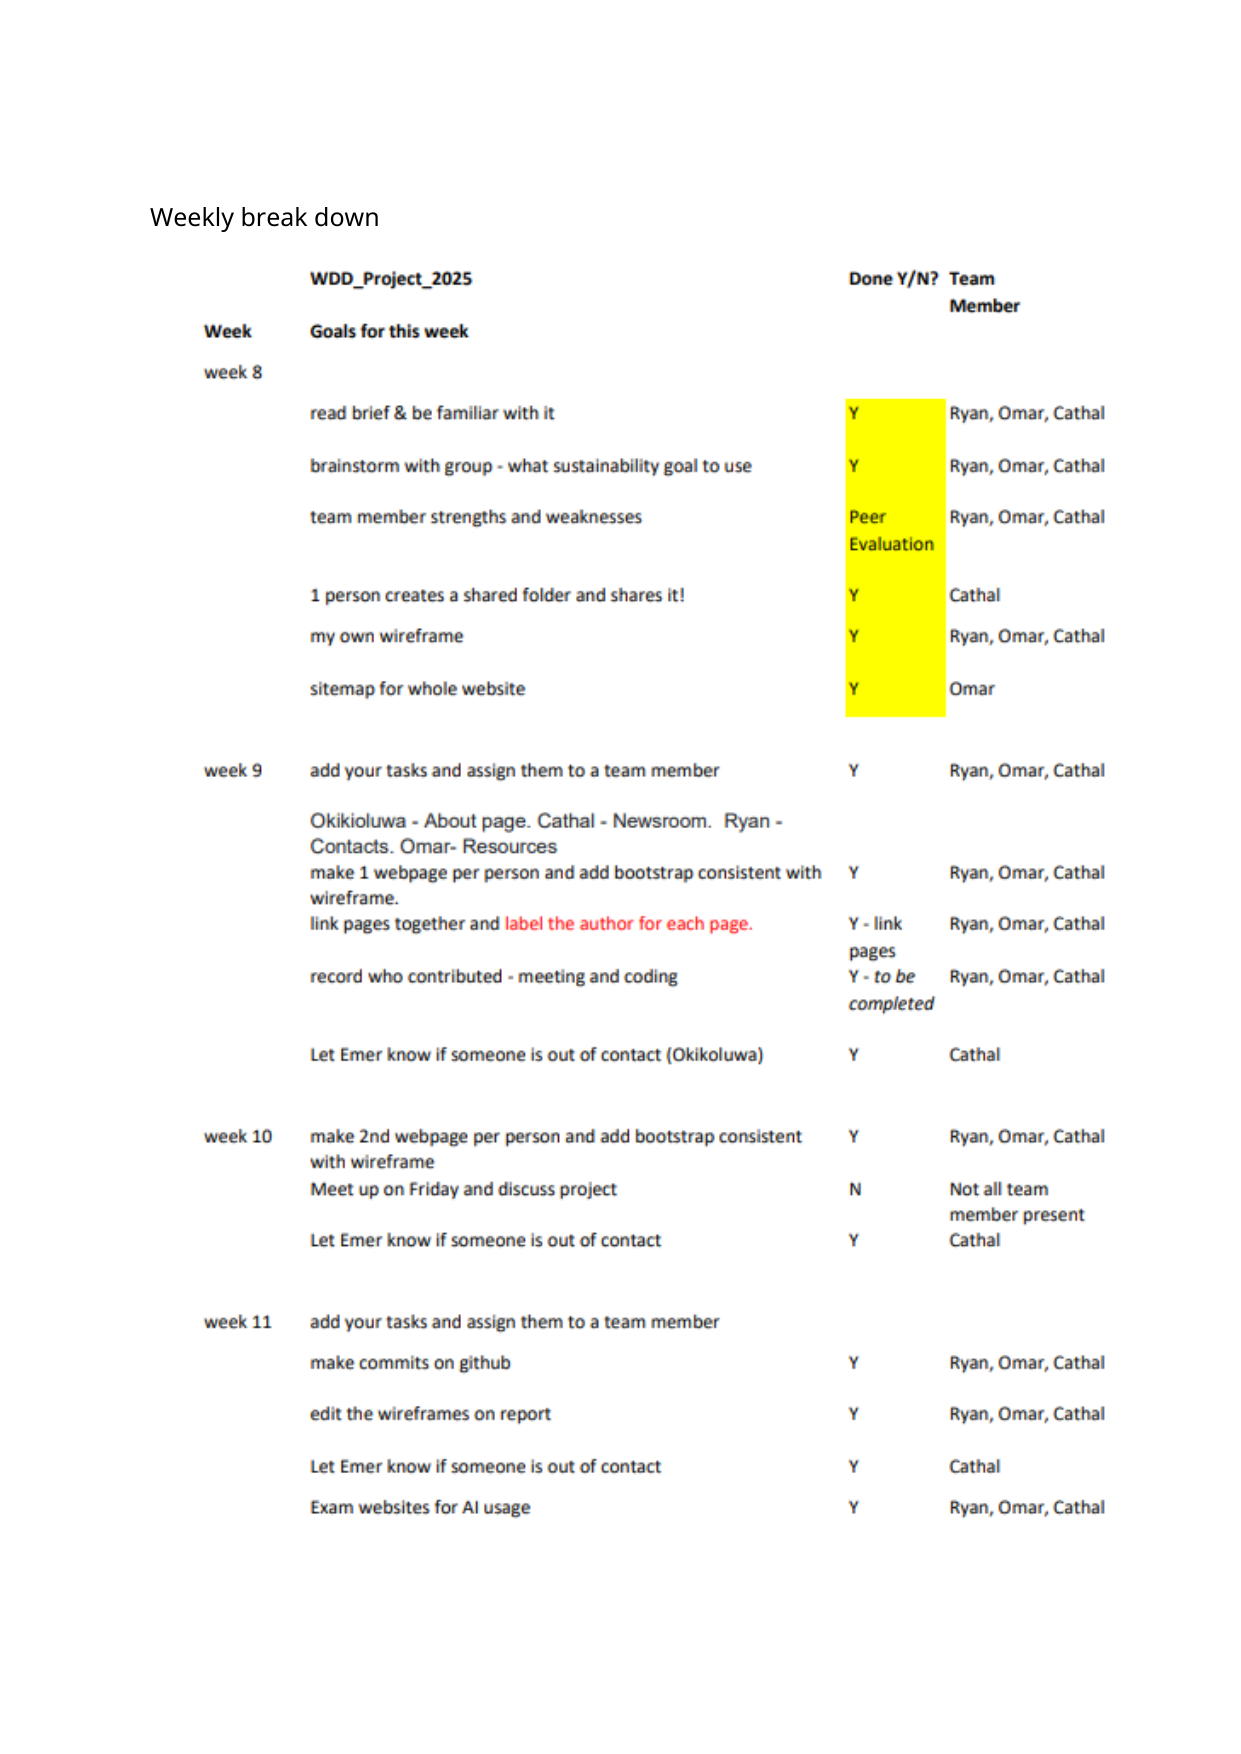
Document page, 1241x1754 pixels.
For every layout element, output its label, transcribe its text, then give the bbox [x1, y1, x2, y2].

text Weekly break down [150, 199, 1090, 233]
